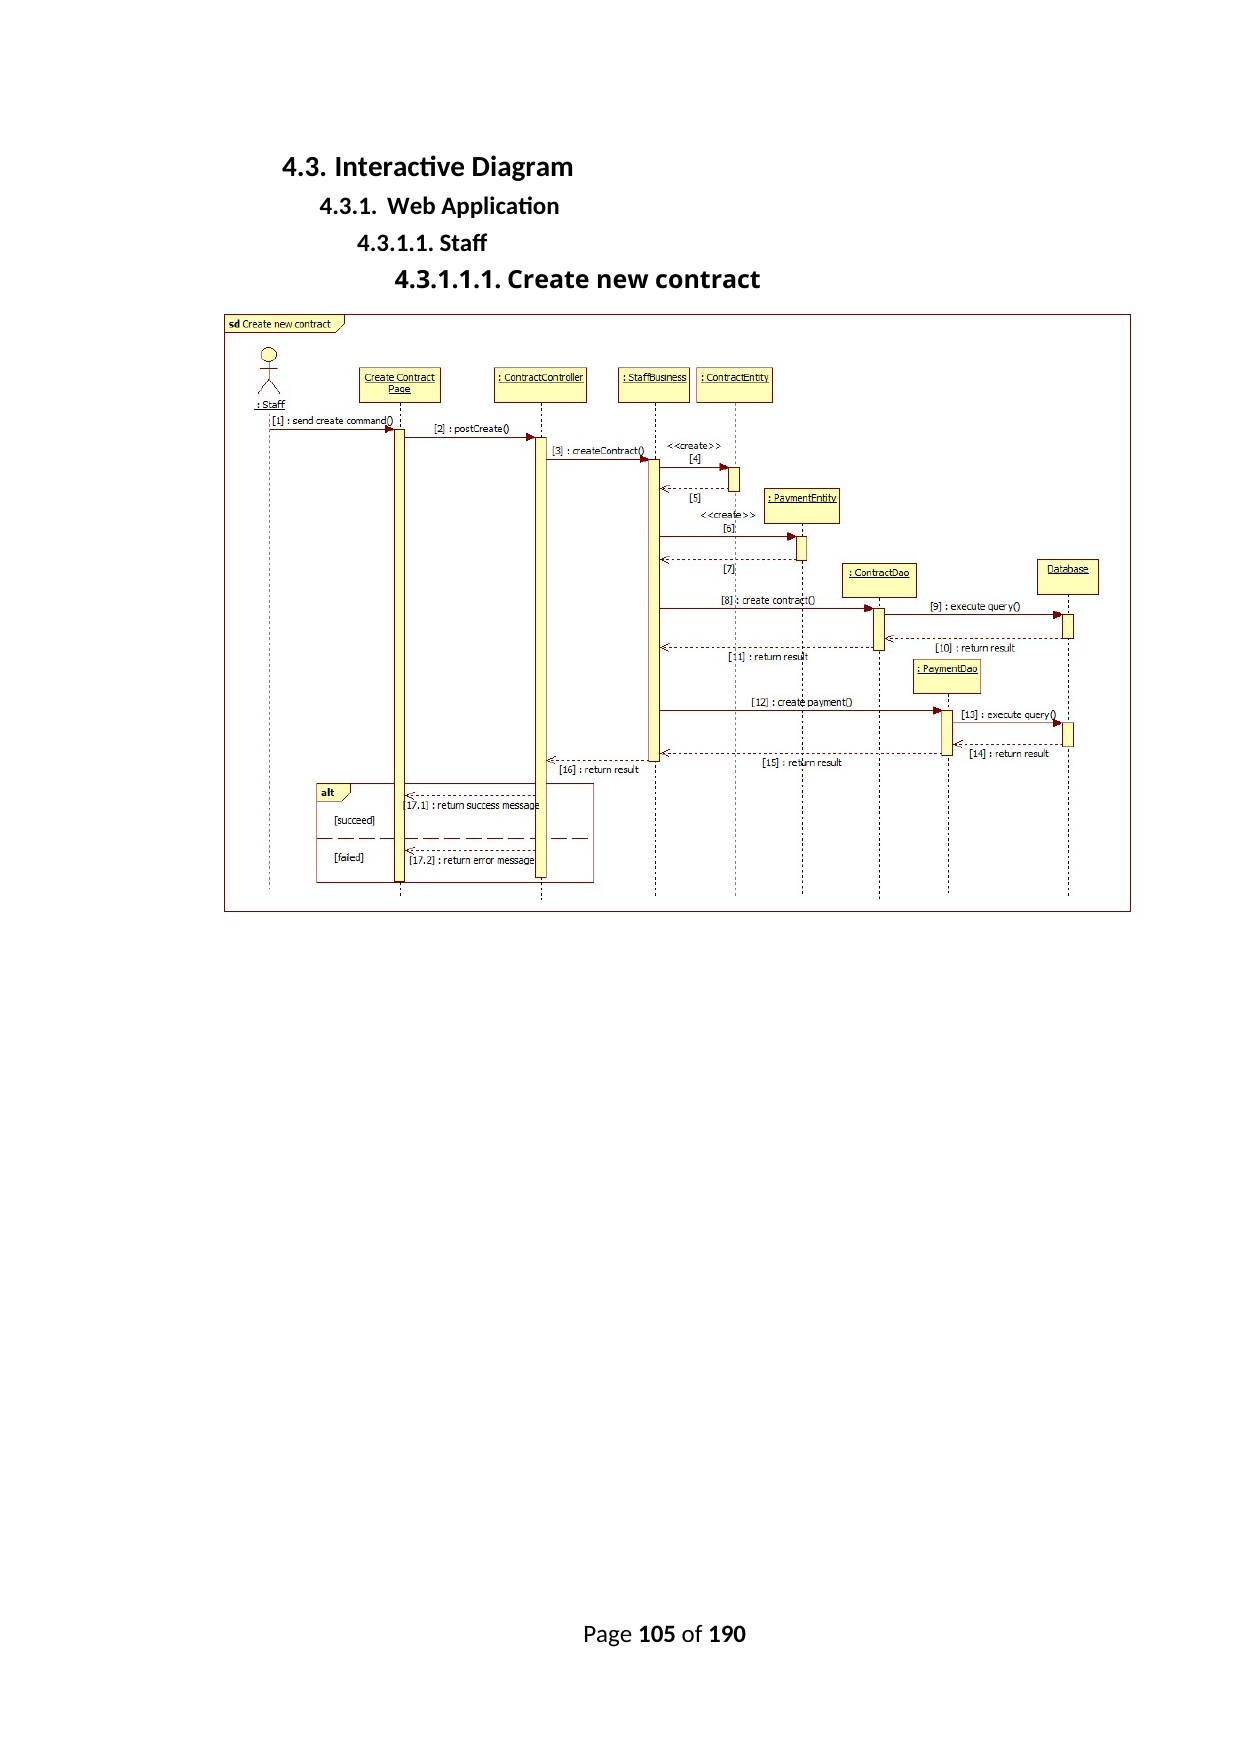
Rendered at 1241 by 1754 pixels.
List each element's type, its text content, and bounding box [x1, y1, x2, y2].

subtitle Interactive Diagram [282, 148, 1122, 183]
subtitle Staff [357, 227, 1122, 258]
subtitle Web Application [319, 190, 1122, 221]
subtitle Create new contract [394, 262, 1122, 296]
picture [206, 296, 1147, 928]
